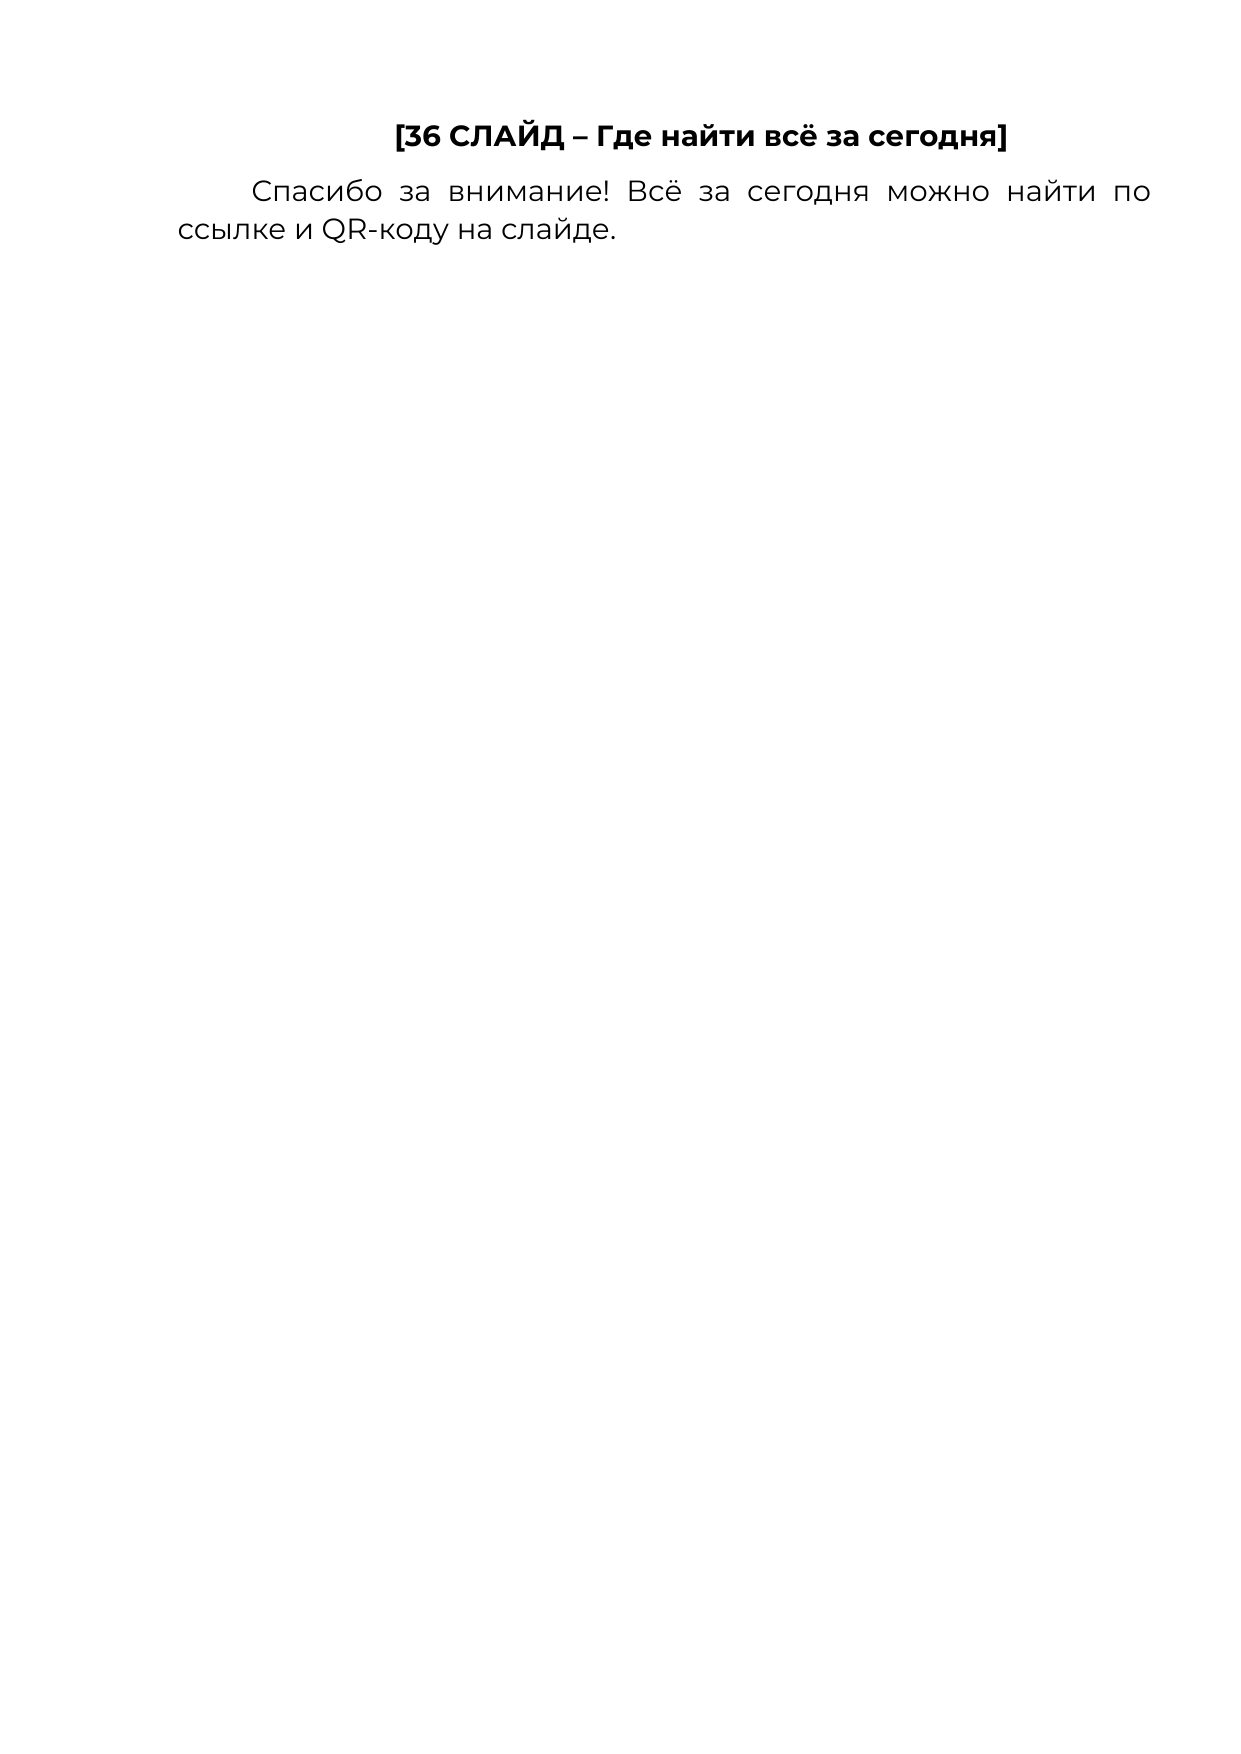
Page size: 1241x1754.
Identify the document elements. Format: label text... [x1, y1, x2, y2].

text Спасибо за внимание! Всё за сегодня можно найти по ссылке и QR-коду на слайде. [177, 173, 1152, 247]
text [36 СЛАЙД – Где найти всё за сегодня] [177, 118, 1152, 154]
